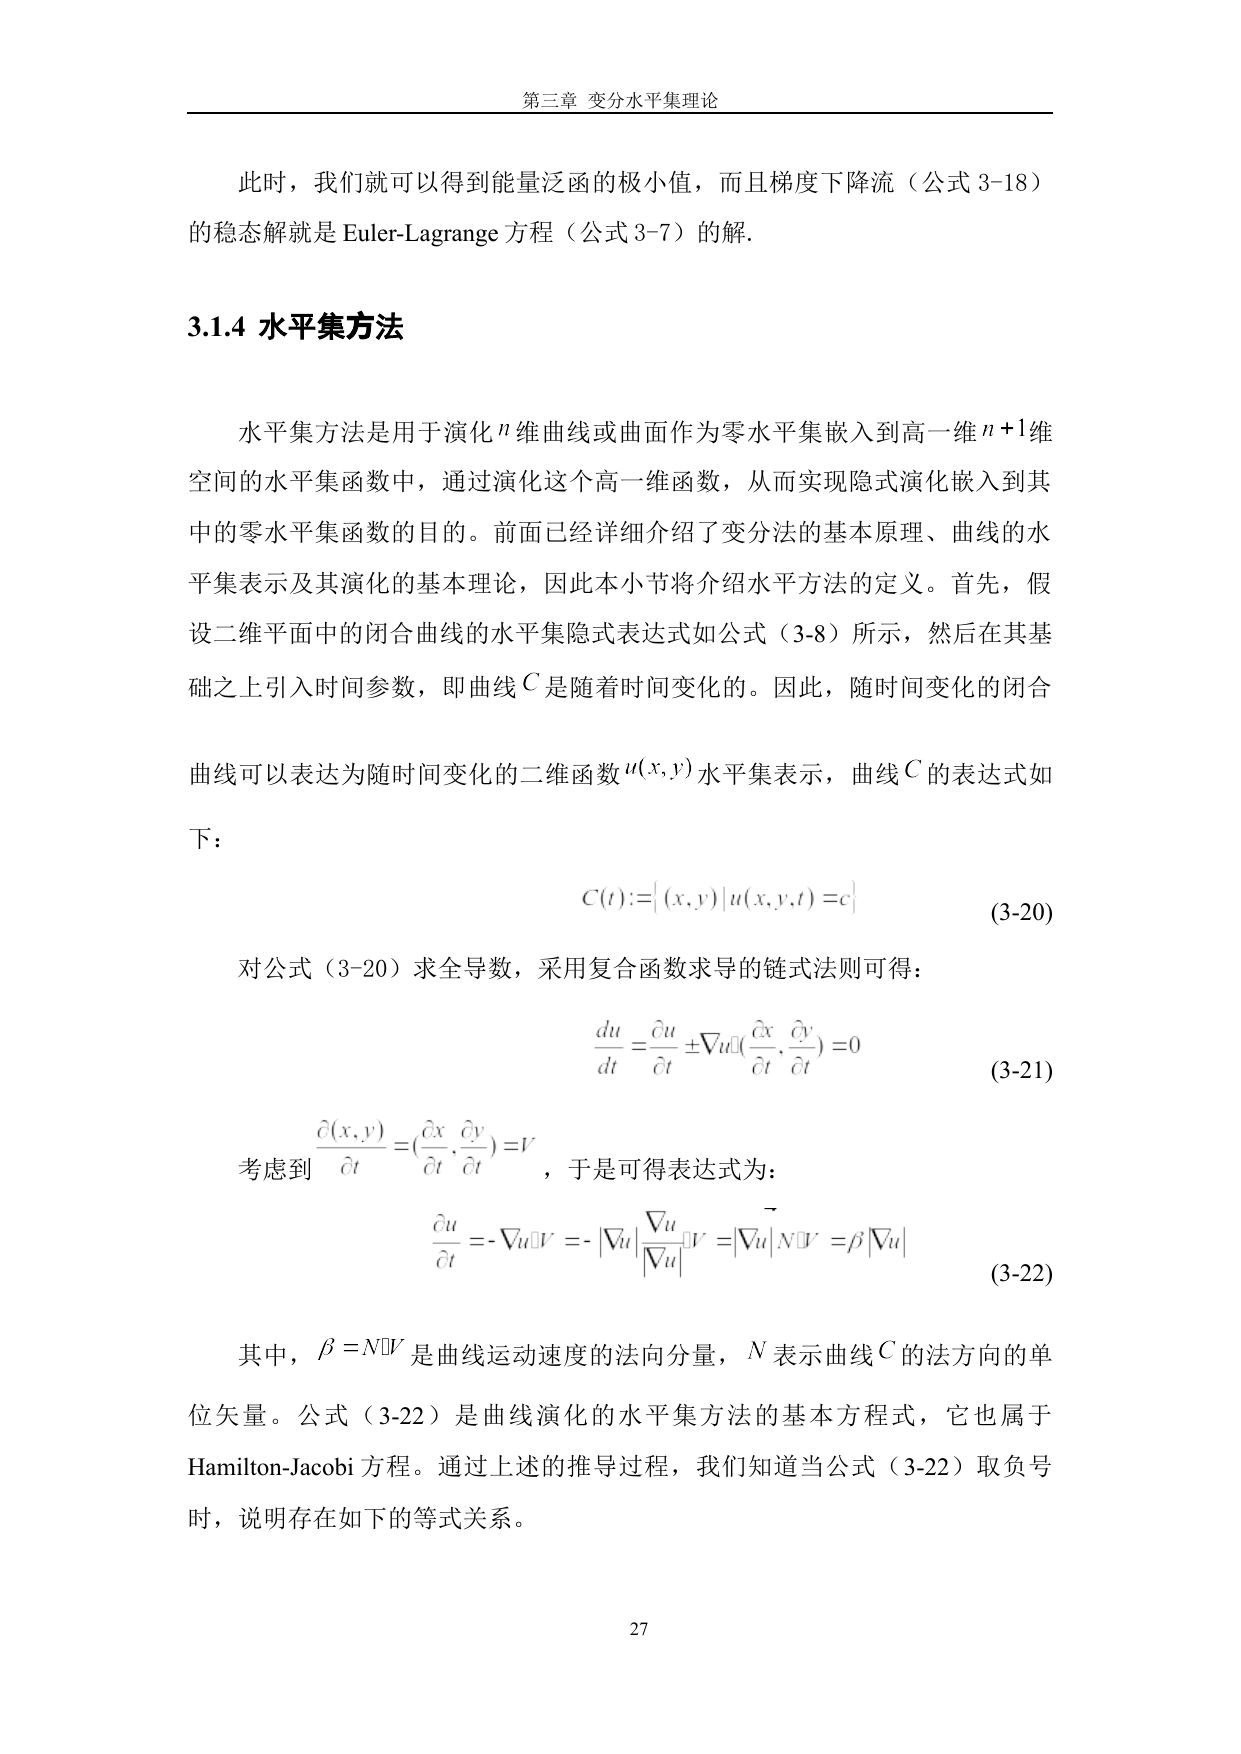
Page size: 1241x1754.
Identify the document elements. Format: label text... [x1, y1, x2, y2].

text 此时，我们就可以得到能量泛函的极小值，而且梯度下降流（公式3-18）的稳态解就是Euler-Lagrange方程（公式3-7）的解. [187, 164, 1053, 249]
text (3-20) [187, 868, 1053, 936]
text 3.1.4 水平集方法 [187, 291, 1053, 359]
text 对公式（3-20）求全导数，采用复合函数求导的链式法则可得： [187, 950, 1053, 984]
text (3-22) [187, 1197, 1053, 1298]
text (3-21) [187, 998, 1053, 1100]
text 考虑到，于是可得表达式为： [187, 1114, 1053, 1182]
text 其中，是曲线运动速度的法向分量，表示曲线的法方向的单位矢量。公式（3-22）是曲线演化的水平集方法的基本方程式，它也属于Hamilton-Jacobi方程。通过上述的推导过程，我们知道当公式（3-22）取负号时，说明存在如下的等式关系。 [187, 1313, 1053, 1533]
text 水平集方法是用于演化维曲线或曲面作为零水平集嵌入到高一维维空间的水平集函数中，通过演化这个高一维函数，从而实现隐式演化嵌入到其中的零水平集函数的目的。前面已经详细介绍了变分法的基本原理、曲线的水平集表示及其演化的基本理论，因此本小节将介绍水平方法的定义。首先，假设二维平面中的闭合曲线的水平集隐式表达式如公式（3-8）所示，然后在其基础之上引入时间参数，即曲线是随着时间变化的。因此，随时间变化的闭合曲线可以表达为随时间变化的二维函数水平集表示，曲线的表达式如下： [187, 412, 1053, 853]
